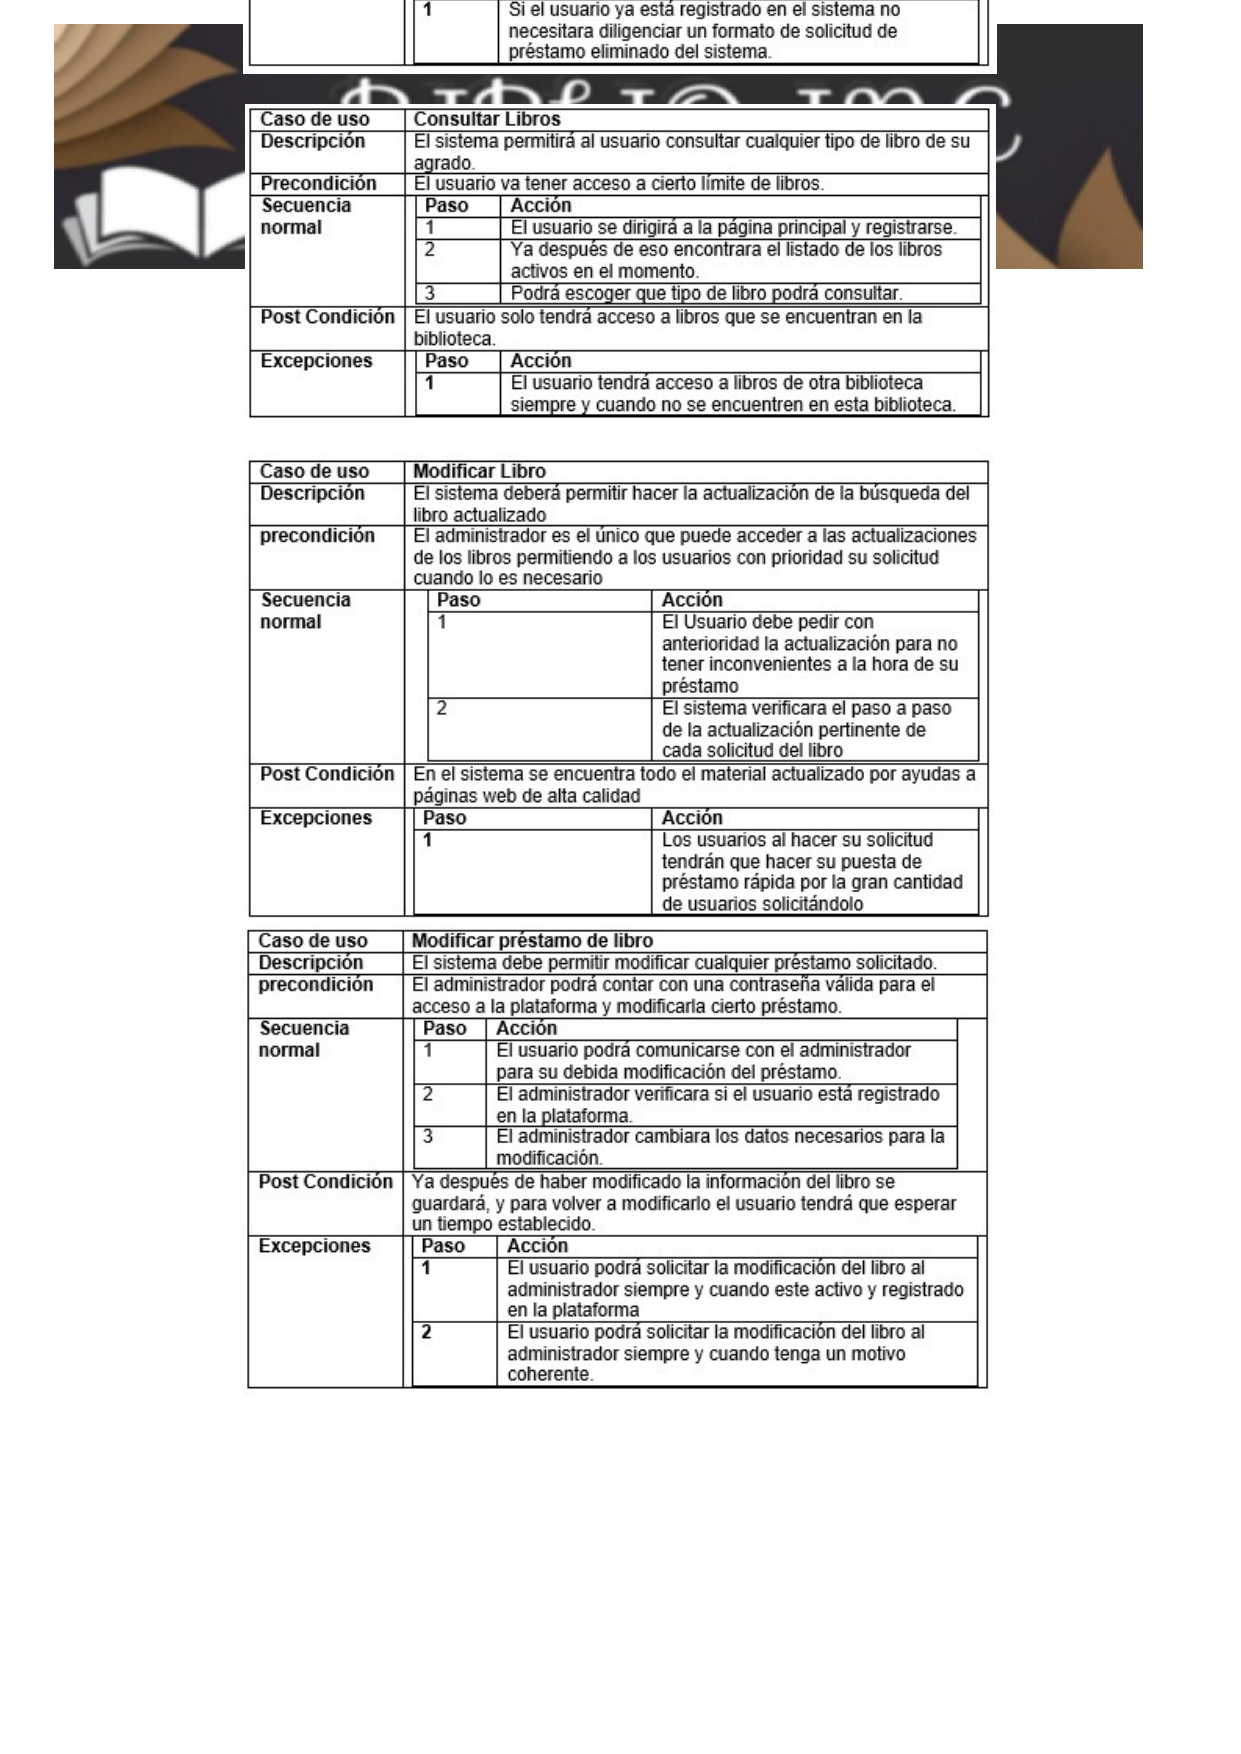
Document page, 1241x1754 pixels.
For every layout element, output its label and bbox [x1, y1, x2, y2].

picture [54, 0, 1143, 424]
picture [243, 453, 997, 1395]
